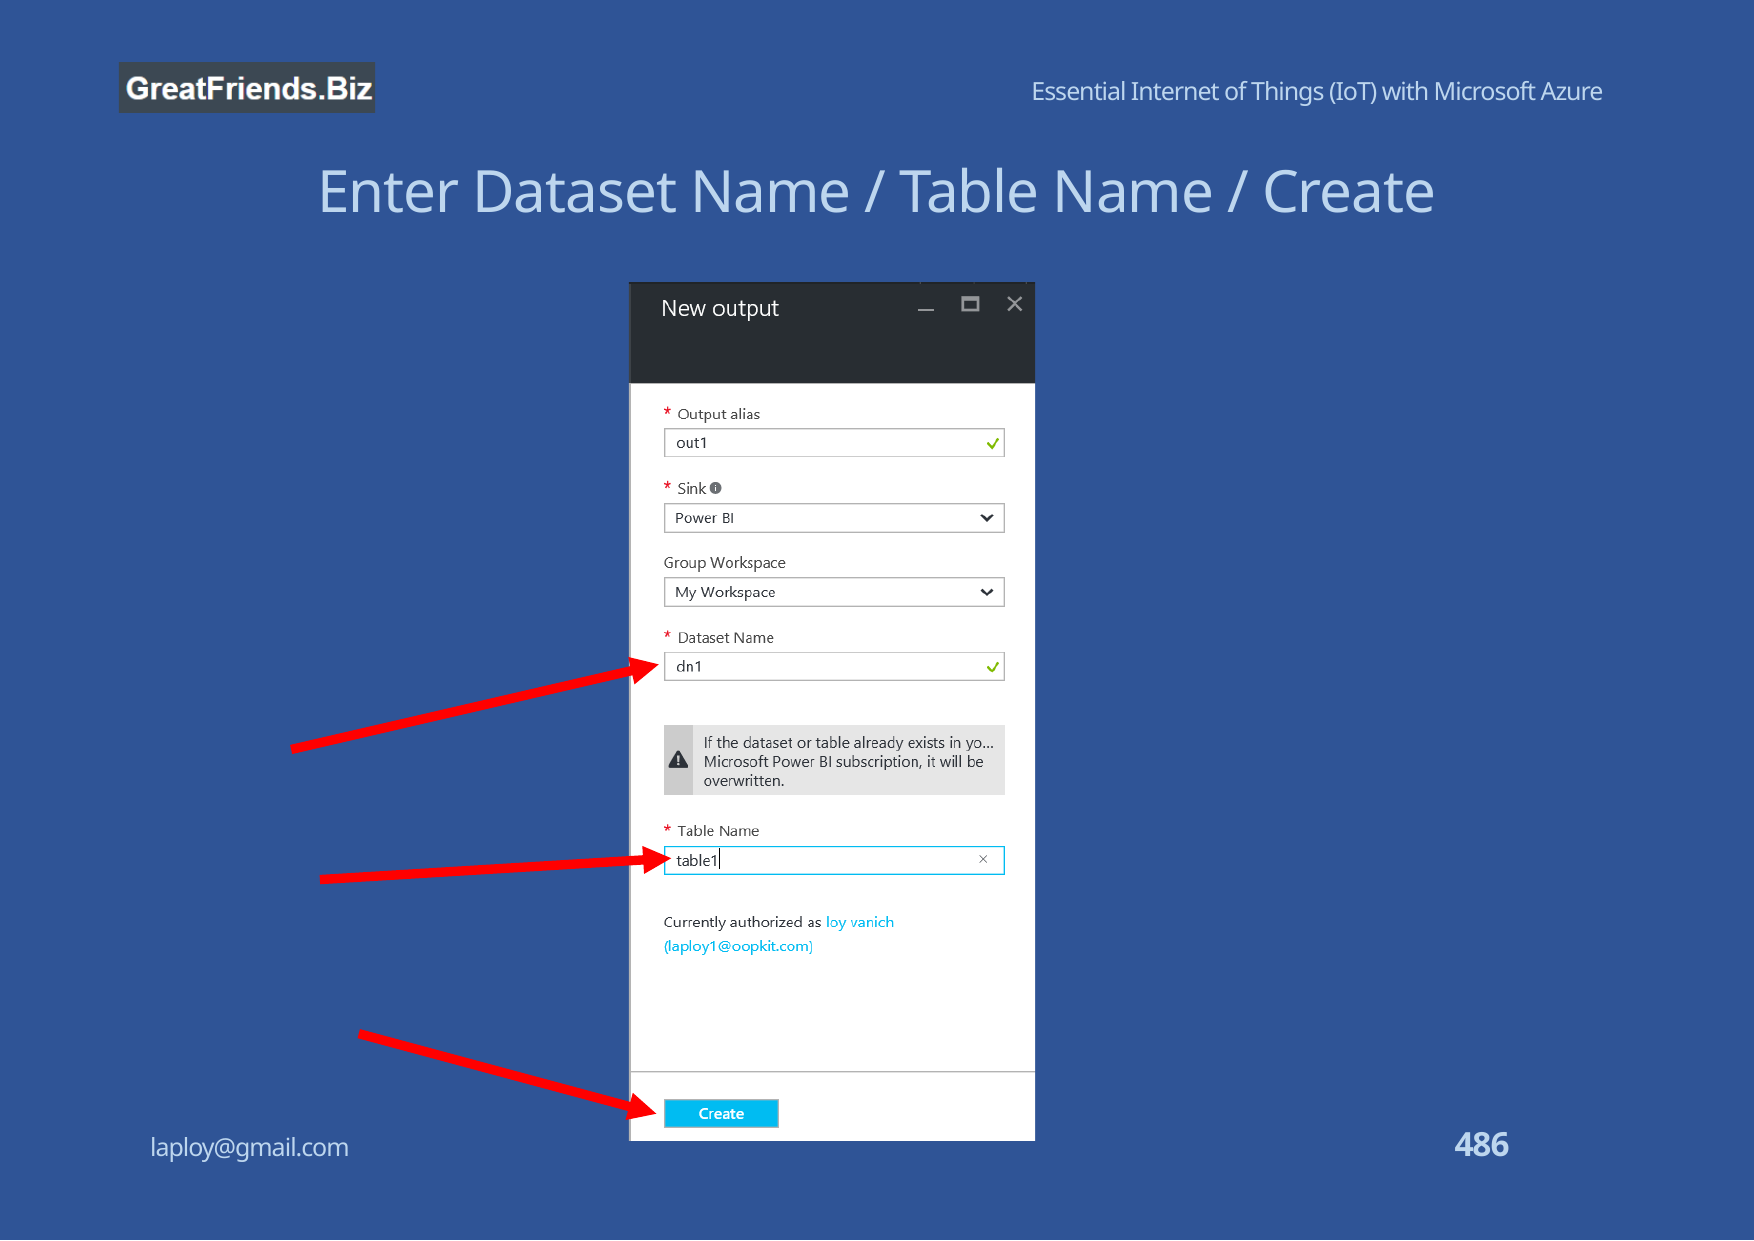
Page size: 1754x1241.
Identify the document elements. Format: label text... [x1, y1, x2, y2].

picture [628, 282, 1036, 1141]
title Enter Dataset Name / Table Name / Create [150, 150, 1604, 229]
picture [666, 848, 1003, 873]
picture [118, 62, 375, 113]
